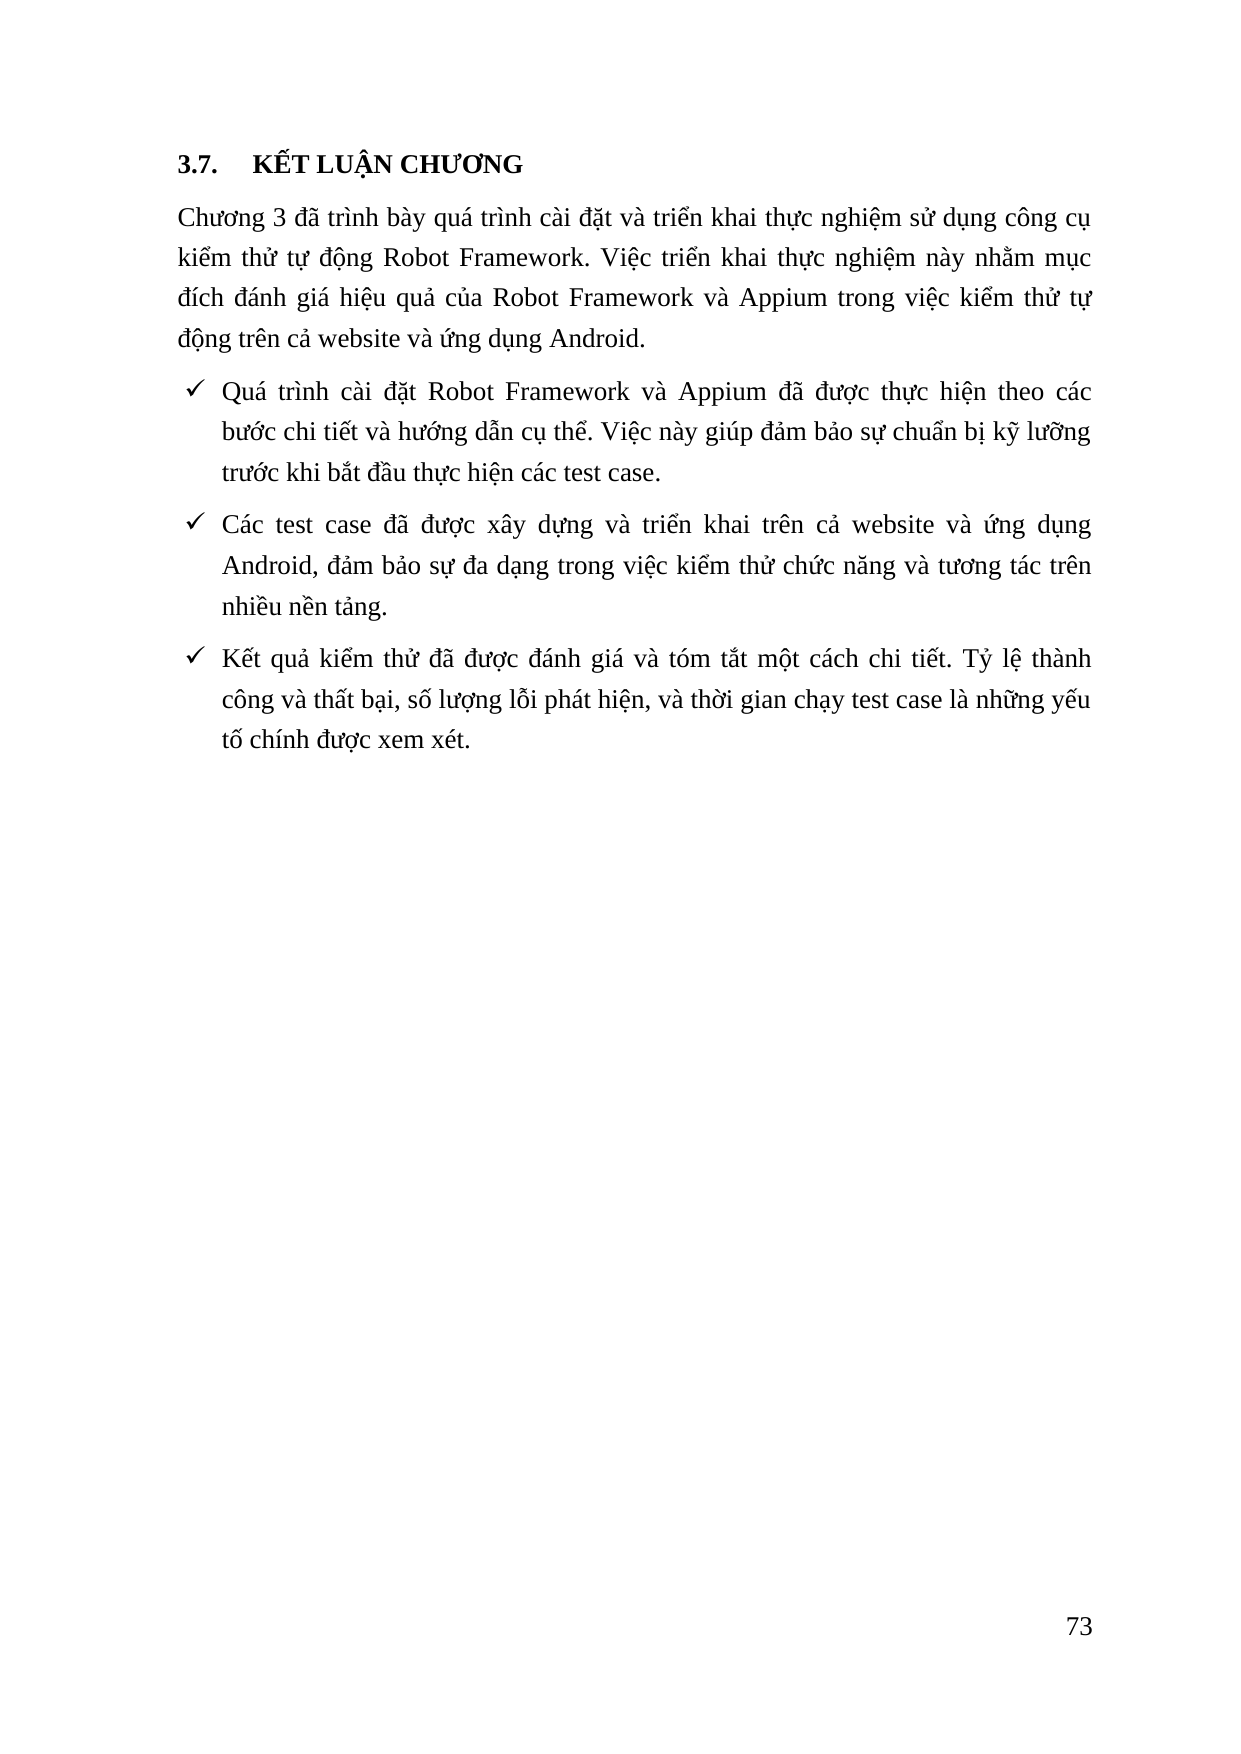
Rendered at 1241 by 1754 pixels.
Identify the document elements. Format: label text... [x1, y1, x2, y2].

list Các test case đã được xây dựng và triển khai trên cả website và ứng dụng Android, đảm bảo sự đa dạng trong việc kiểm thử chức năng và tương tác trên nhiều nền tảng. [184, 509, 1092, 621]
subtitle KẾT LUẬN CHƯƠNG [177, 148, 1092, 179]
list Kết quả kiểm thử đã được đánh giá và tóm tắt một cách chi tiết. Tỷ lệ thành công và thất bại, số lượng lỗi phát hiện, và thời gian chạy test case là những yếu tố chính được xem xét. [184, 642, 1092, 754]
list Quá trình cài đặt Robot Framework và Appium đã được thực hiện theo các bước chi tiết và hướng dẫn cụ thể. Việc này giúp đảm bảo sự chuẩn bị kỹ lưỡng trước khi bắt đầu thực hiện các test case. [184, 375, 1092, 487]
text Chương 3 đã trình bày quá trình cài đặt và triển khai thực nghiệm sử dụng công cụ kiểm thử tự động Robot Framework. Việc triển khai thực nghiệm này nhằm mục đích đánh giá hiệu quả của Robot Framework và Appium trong việc kiểm thử tự động trên cả website và ứng dụng Android. [177, 201, 1092, 353]
